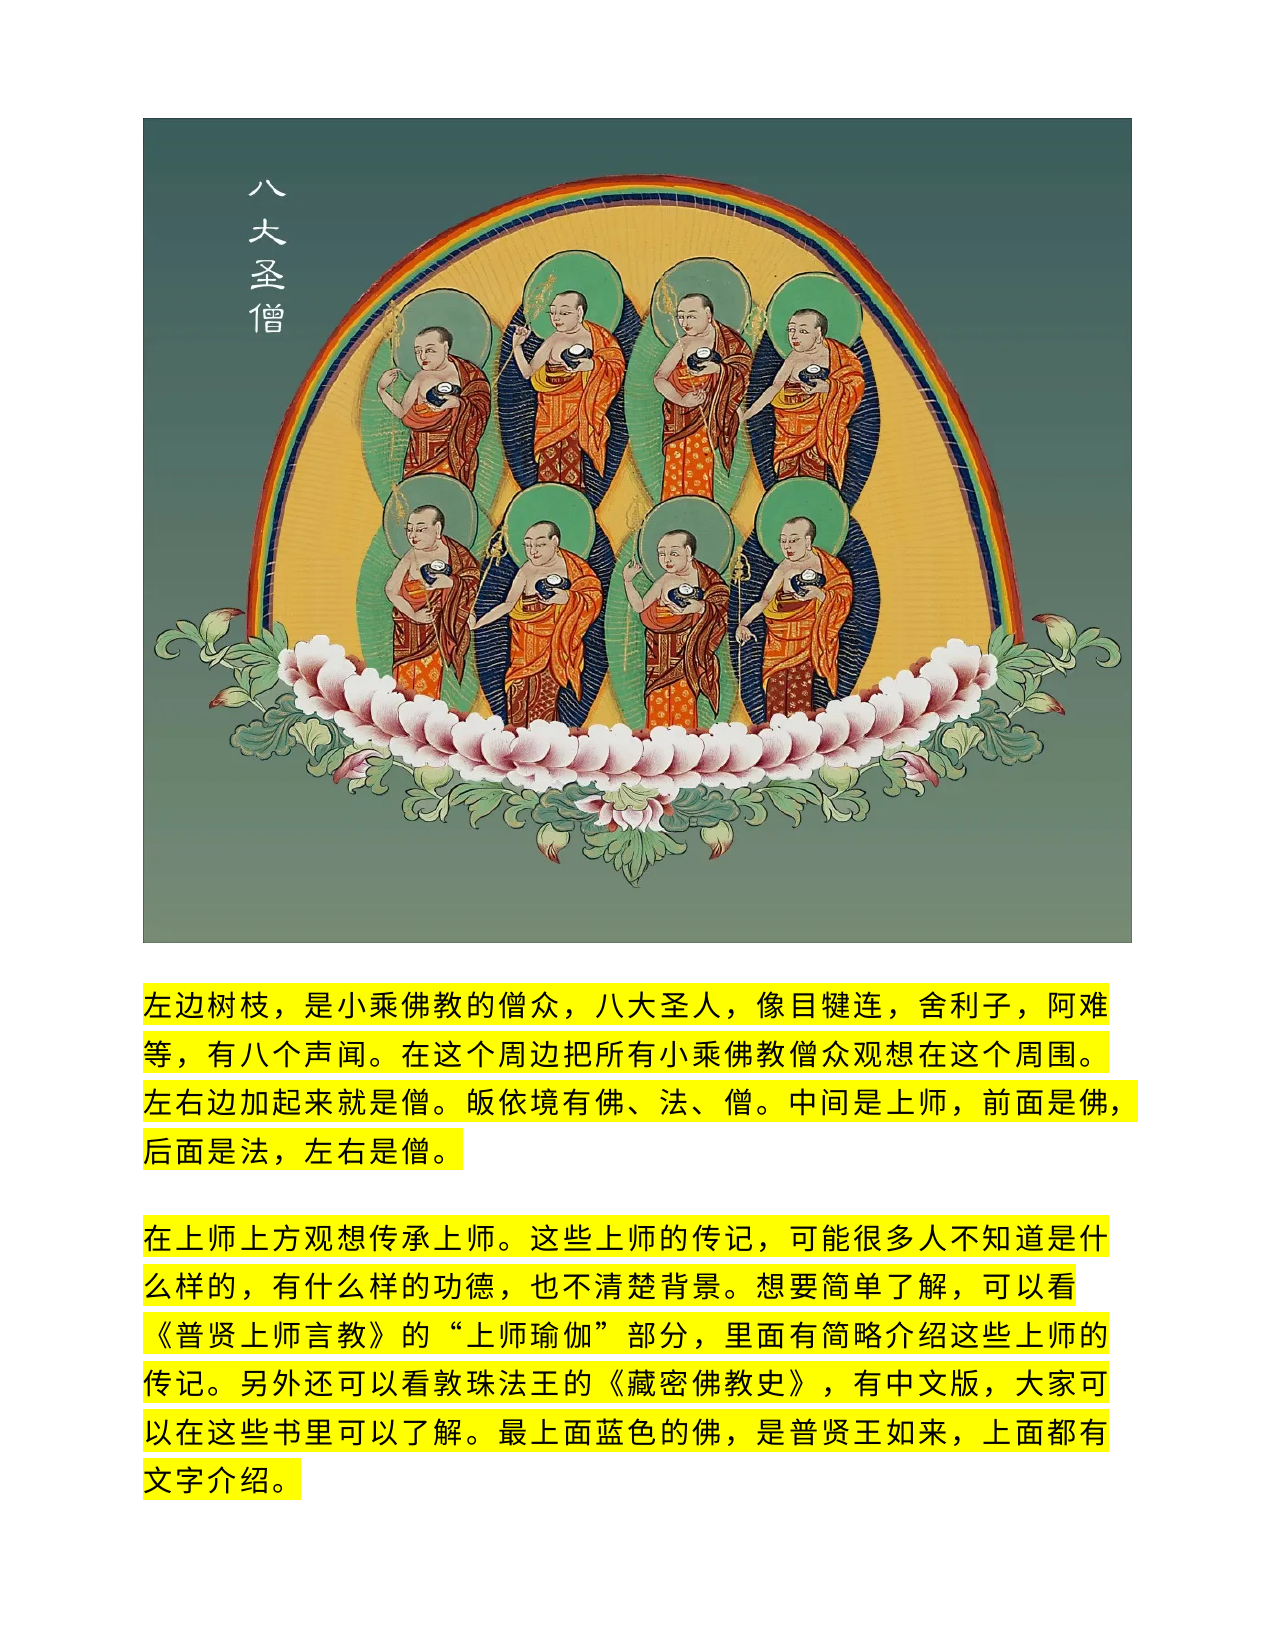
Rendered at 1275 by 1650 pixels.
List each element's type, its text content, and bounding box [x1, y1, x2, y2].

text 左边树枝，是小乘佛教的僧众，八大圣人，像目犍连，舍利子，阿难等，有八个声闻。在这个周边把所有小乘佛教僧众观想在这个周围。 [143, 982, 1132, 1073]
text 左右边加起来就是僧。皈依境有佛、法、僧。中间是上师，前面是佛，后面是法，左右是僧。 [143, 1122, 1132, 1170]
text 在上师上方观想传承上师。这些上师的传记，可能很多人不知道是什么样的，有什么样的功德，也不清楚背景。想要简单了解，可以看《普贤上师言教》的“上师瑜伽”部分，里面有简略介绍这些上师的传记。另外还可以看敦珠法王的《藏密佛教史》，有中文版，大家可以在这些书里可以了解。最上面蓝色的佛，是普贤王如来，上面都有文字介绍。 [143, 1215, 1132, 1500]
picture [143, 118, 1132, 943]
